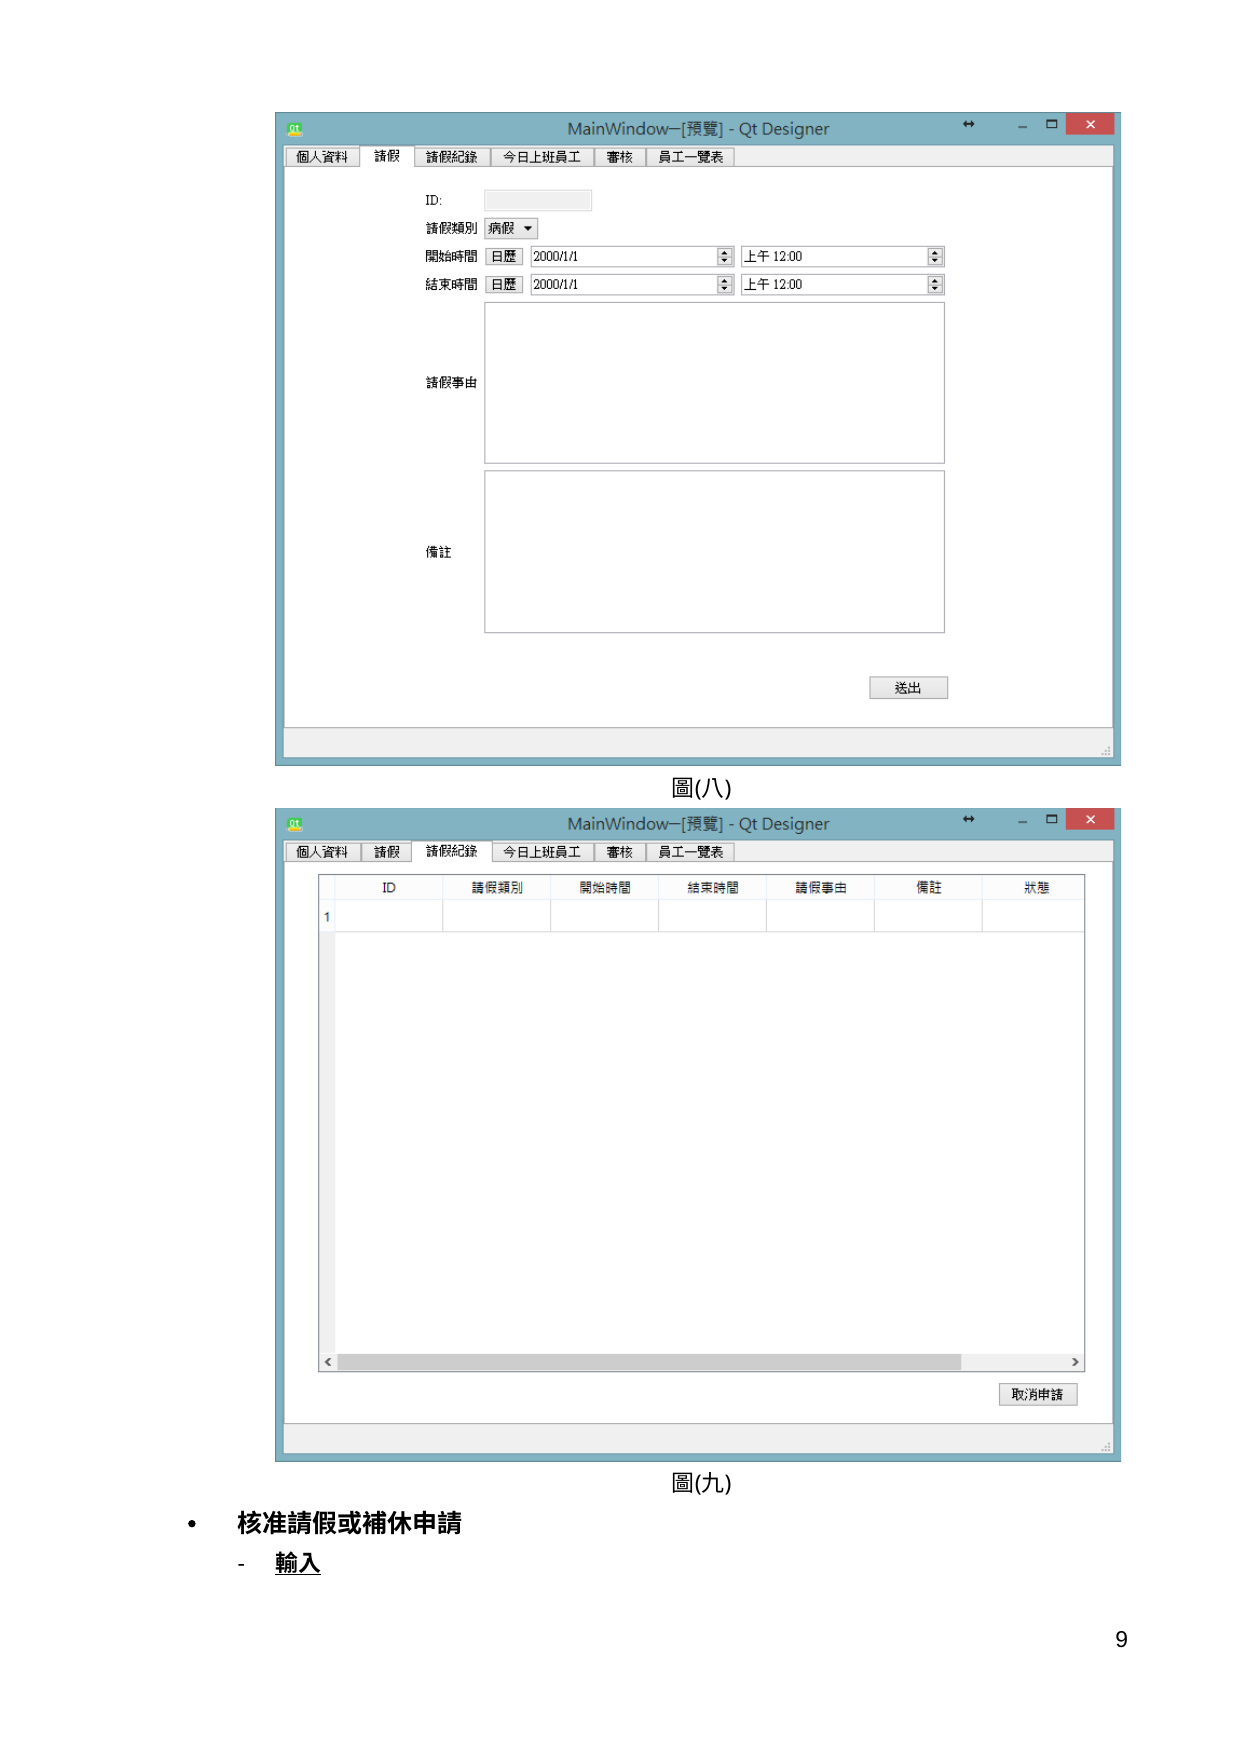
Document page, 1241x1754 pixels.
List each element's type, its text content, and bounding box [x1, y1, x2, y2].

list 核准請假或補休申請 [187, 1503, 1128, 1540]
picture [275, 808, 1122, 1462]
list 圖(八) [275, 770, 1128, 803]
list 輸入 [237, 1545, 1128, 1578]
picture [275, 112, 1122, 766]
list 圖(九) [275, 1465, 1128, 1498]
